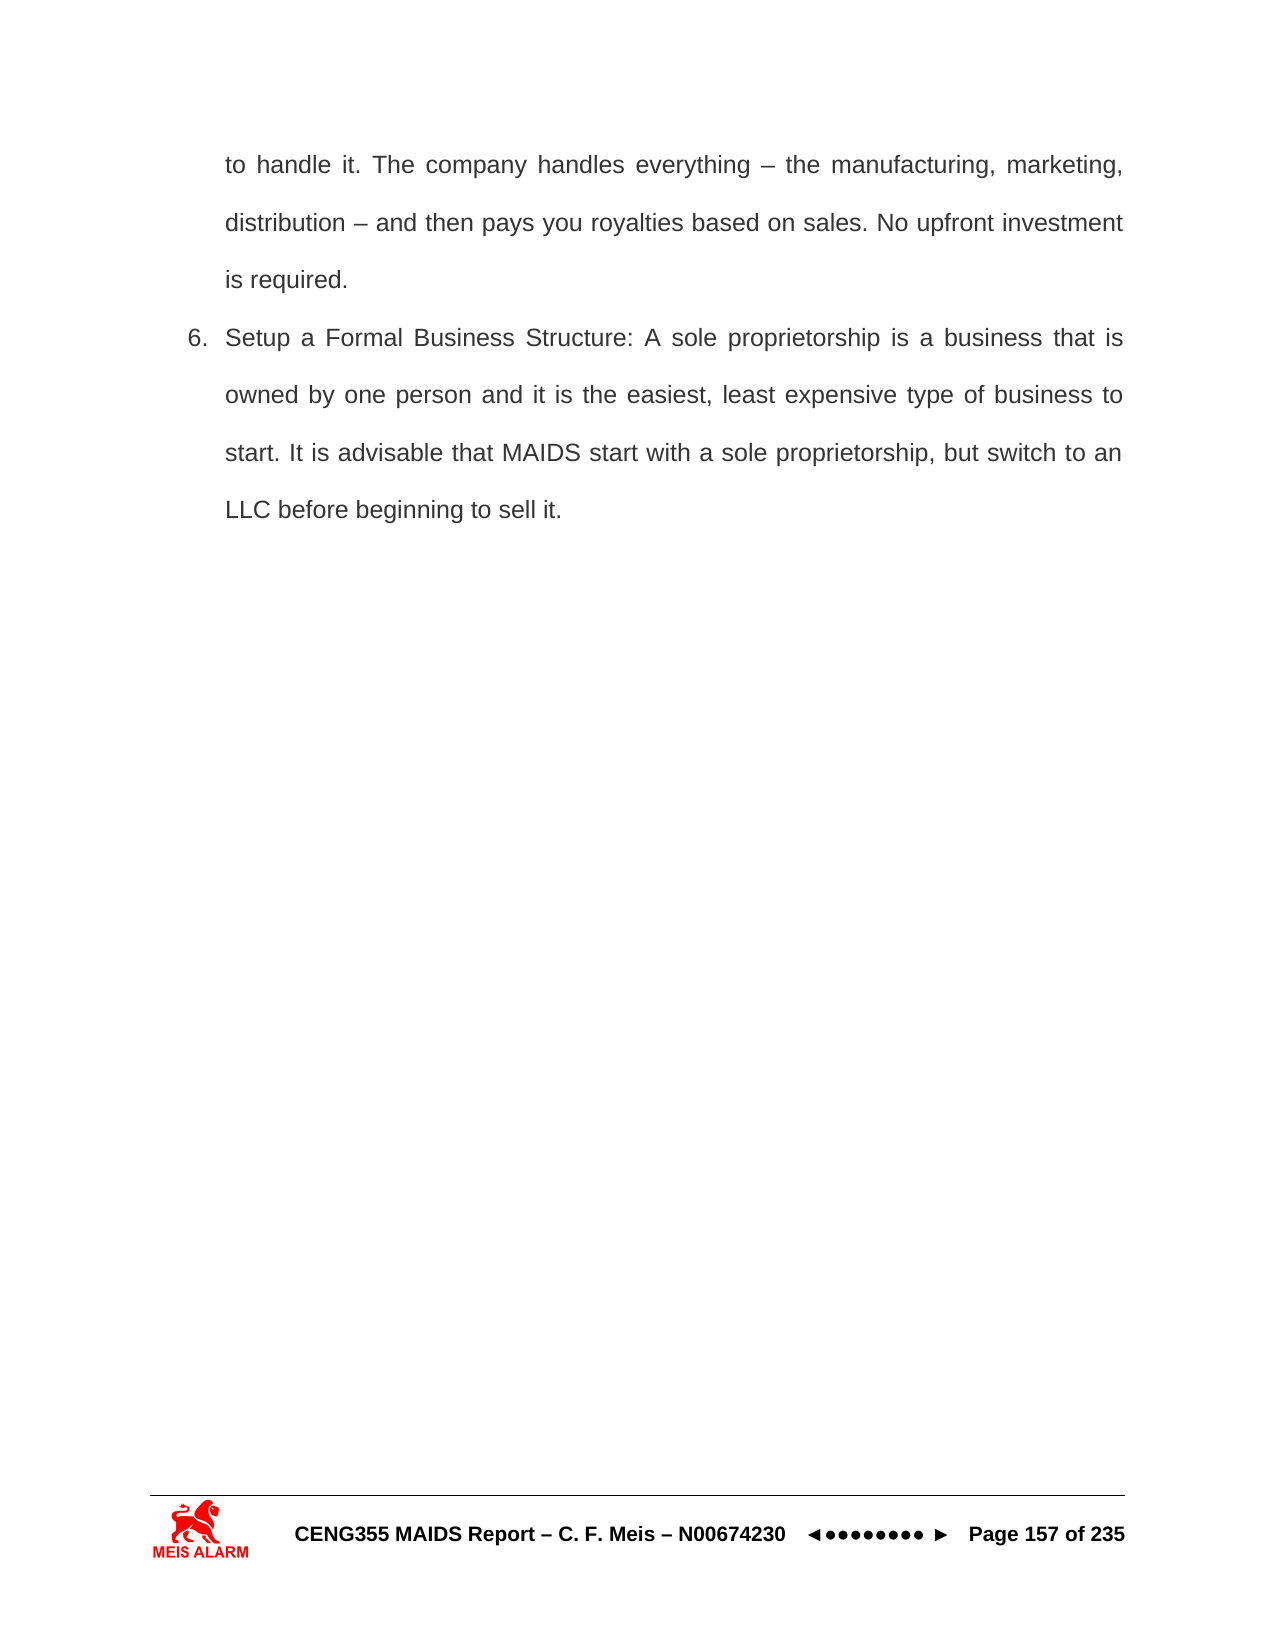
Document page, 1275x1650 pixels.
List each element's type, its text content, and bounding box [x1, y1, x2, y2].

picture [150, 1498, 253, 1561]
list Setup a Formal Business Structure: A sole proprietorship is a business that is owned by one person and it is the easiest, least expensive type of business to start. It is advisable that MAIDS start with a sole proprietorship, but switch to an LLC before beginning to sell it. [187, 322, 1125, 524]
